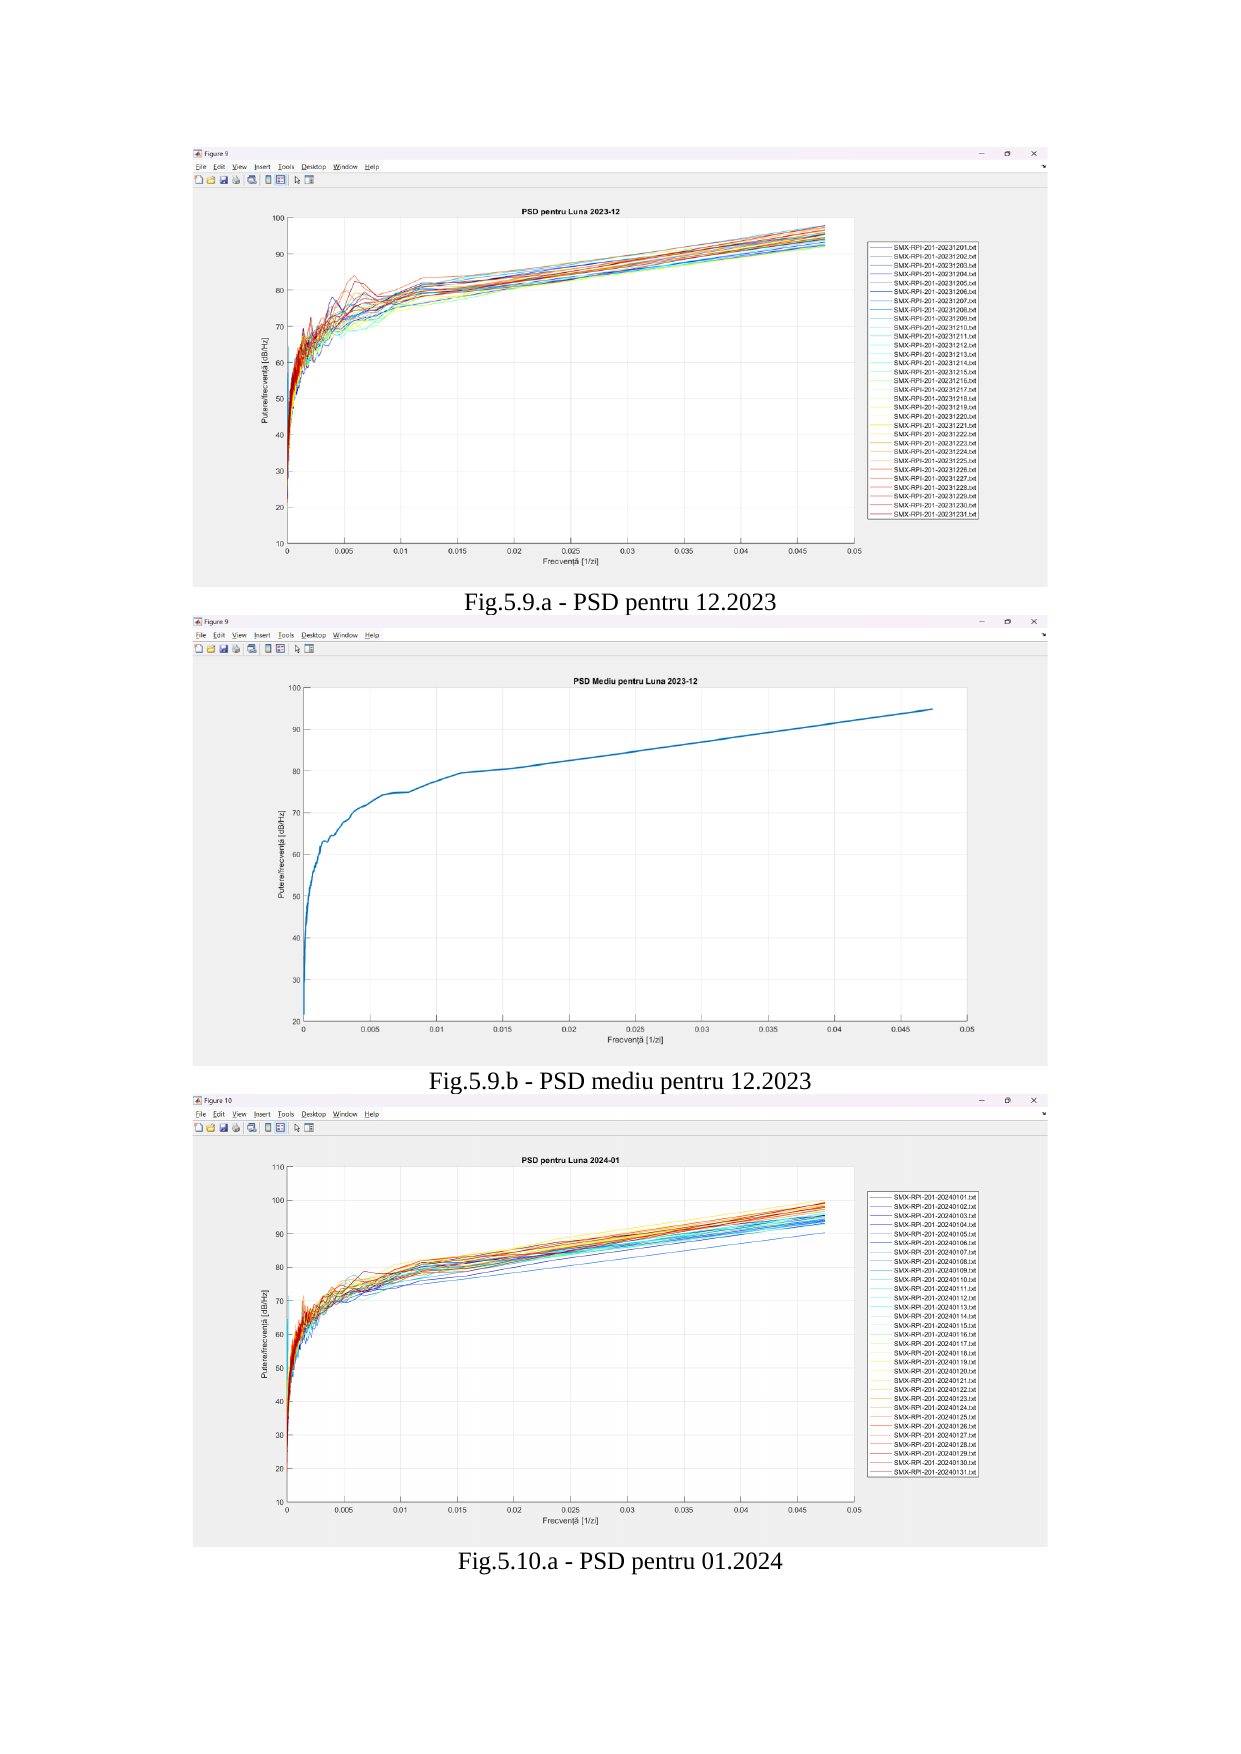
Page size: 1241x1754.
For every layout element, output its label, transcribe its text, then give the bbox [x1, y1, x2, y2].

picture [192, 147, 1048, 587]
picture [192, 615, 1048, 1066]
text Fig.5.9.a - PSD pentru 12.2023 [187, 587, 1053, 616]
text Fig.5.10.a - PSD pentru 01.2024 [187, 1546, 1053, 1575]
text Fig.5.9.b - PSD mediu pentru 12.2023 [187, 1066, 1053, 1094]
picture [192, 1094, 1048, 1547]
